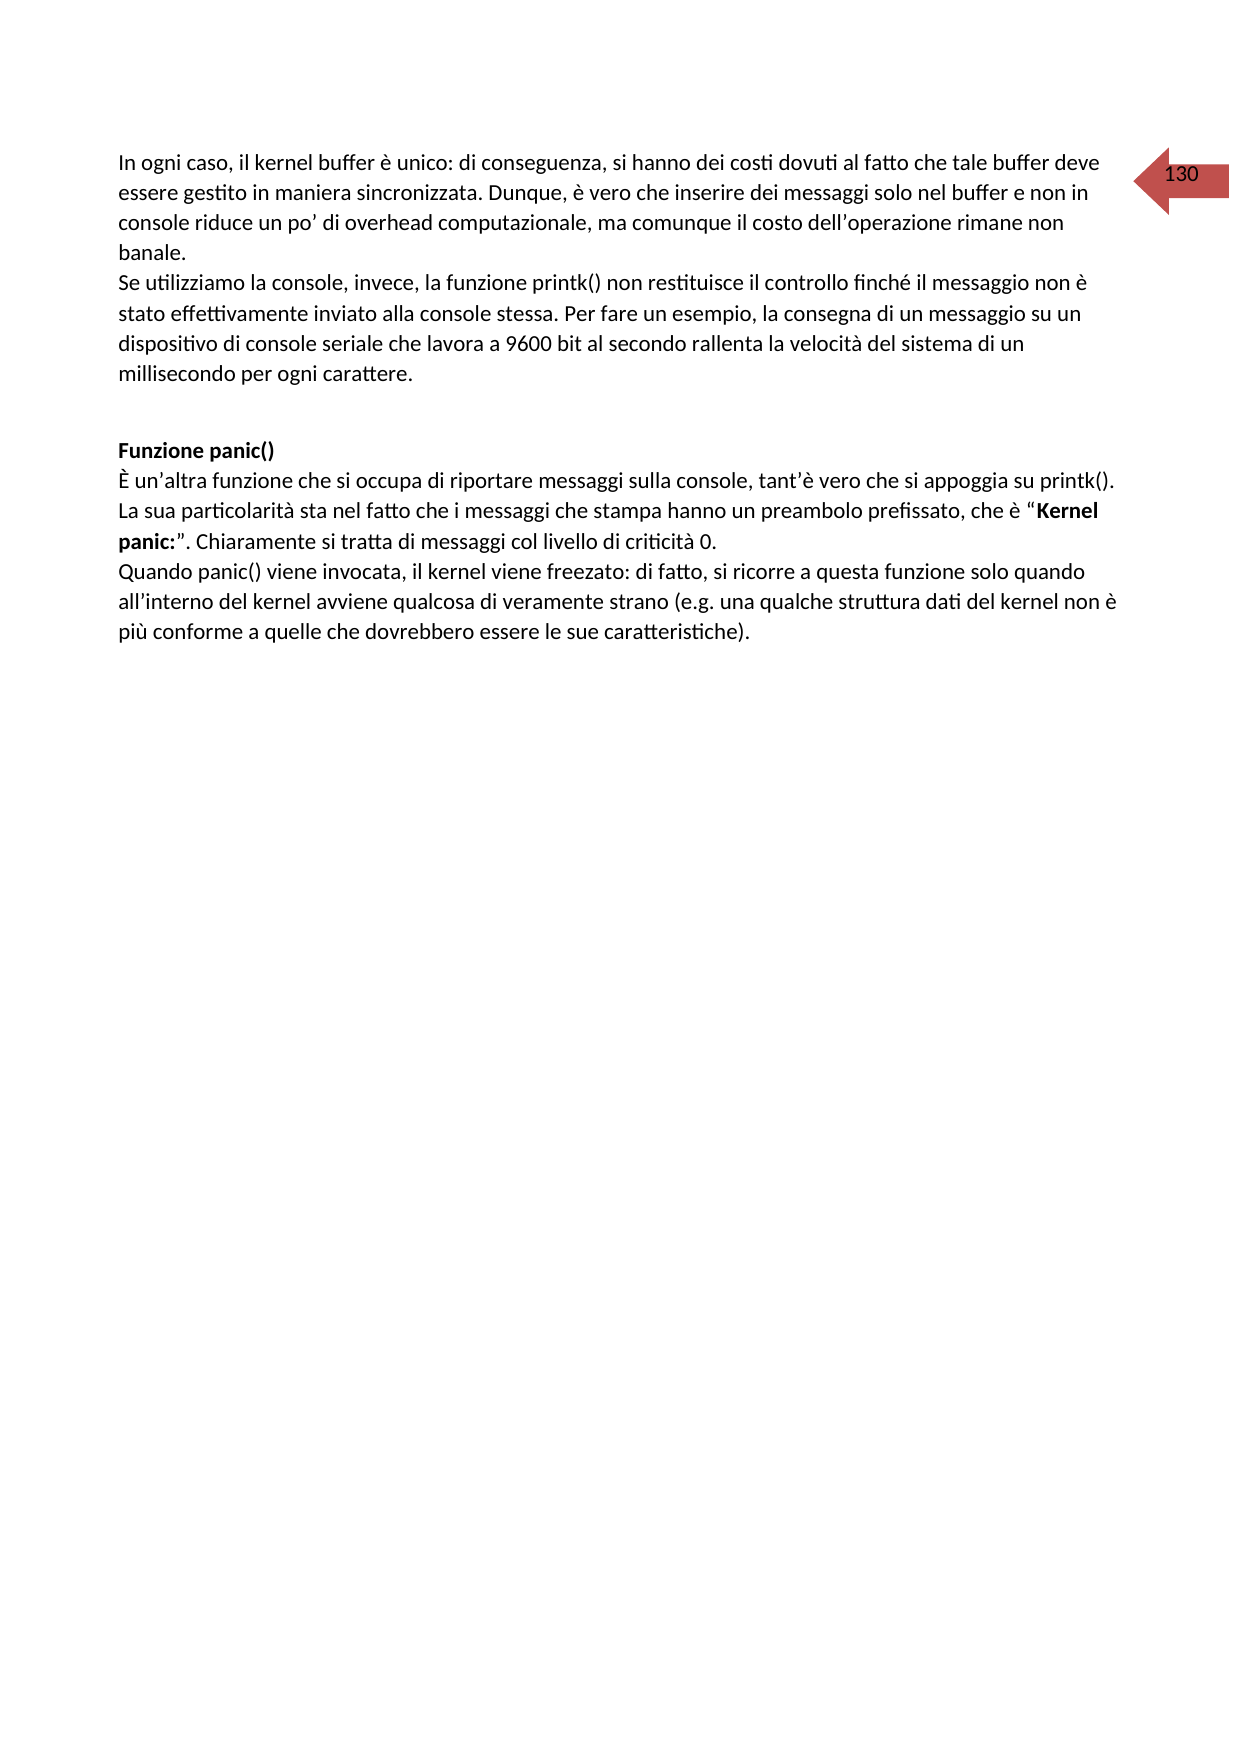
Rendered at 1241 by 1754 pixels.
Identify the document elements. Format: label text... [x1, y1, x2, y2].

text Funzione panic() È un’altra funzione che si occupa di riportare messaggi sulla console, tant’è vero che si appoggia su printk(). La sua particolarità sta nel fatto che i messaggi che stampa hanno un preambolo prefissato, che è “Kernel panic:”. Chiaramente si tratta di messaggi col livello di criticità 0. Quando panic() viene invocata, il kernel viene freezato: di fatto, si ricorre a questa funzione solo quando all’interno del kernel avviene qualcosa di veramente strano (e.g. una qualche struttura dati del kernel non è più conforme a quelle che dovrebbero essere le sue caratteristiche). [118, 406, 1122, 645]
text In ogni caso, il kernel buffer è unico: di conseguenza, si hanno dei costi dovuti al fatto che tale buffer deve essere gestito in maniera sincronizzata. Dunque, è vero che inserire dei messaggi solo nel buffer e non in console riduce un po’ di overhead computazionale, ma comunque il costo dell’operazione rimane non banale. Se utilizziamo la console, invece, la funzione printk() non restituisce il controllo finché il messaggio non è stato effettivamente inviato alla console stessa. Per fare un esempio, la consegna di un messaggio su un dispositivo di console seriale che lavora a 9600 bit al secondo rallenta la velocità del sistema di un millisecondo per ogni carattere. [118, 148, 1122, 387]
